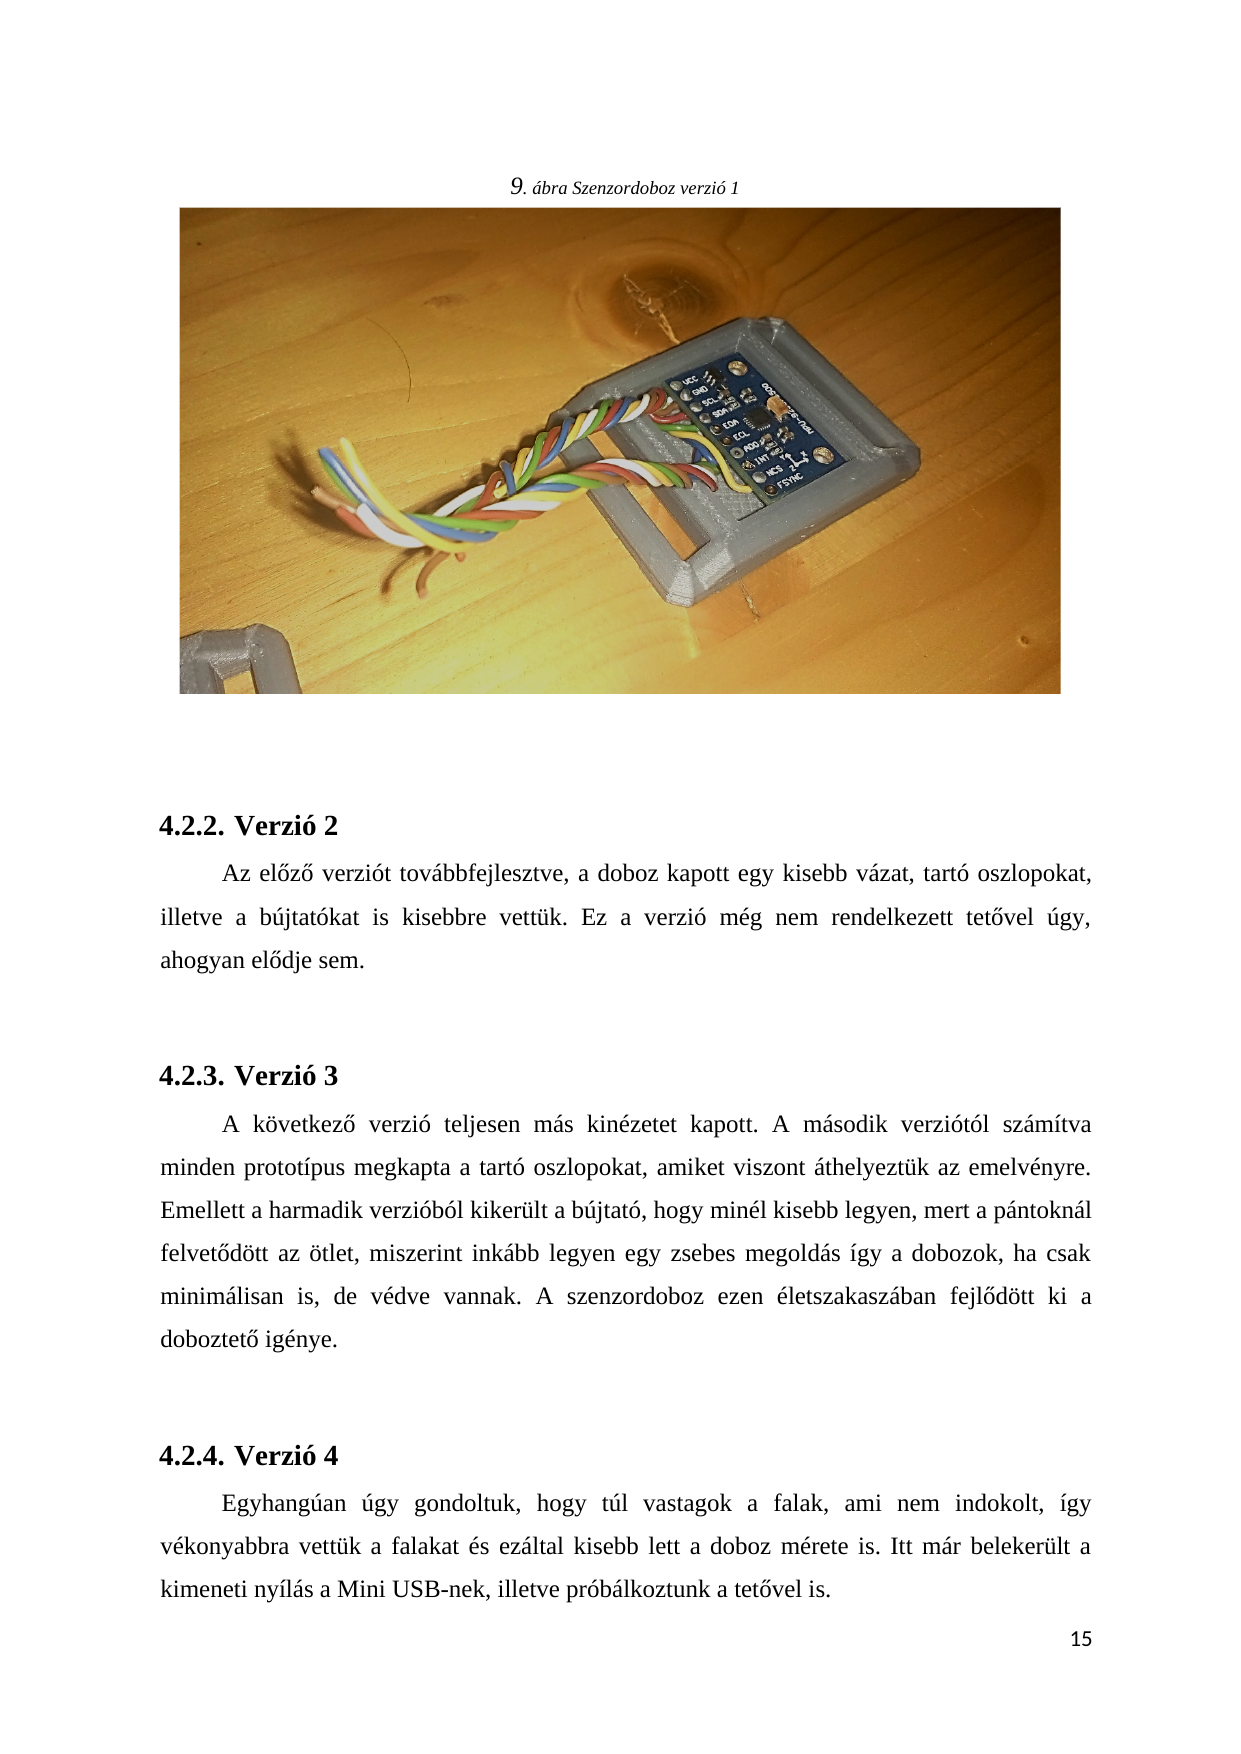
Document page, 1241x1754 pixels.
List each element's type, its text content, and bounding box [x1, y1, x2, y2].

subtitle Verzió 2 [159, 808, 1092, 842]
text A következő verzió teljesen más kinézetet kapott. A második verziótól számítva minden prototípus megkapta a tartó oszlopokat, amiket viszont áthelyeztük az emelvényre. Emellett a harmadik verzióból kikerült a bújtató, hogy minél kisebb legyen, mert a pántoknál felvetődött az ötlet, miszerint inkább legyen egy zsebes megoldás így a dobozok, ha csak minimálisan is, de védve vannak. A szenzordoboz ezen életszakaszában fejlődött ki a doboztető igénye. [160, 1109, 1092, 1353]
subtitle Verzió 4 [159, 1438, 1092, 1471]
picture [179, 208, 1061, 694]
text Az előző verziót továbbfejlesztve, a doboz kapott egy kisebb vázat, tartó oszlopokat, illetve a bújtatókat is kisebbre vettük. Ez a verzió még nem rendelkezett tetővel úgy, ahogyan elődje sem. [160, 858, 1092, 973]
text Egyhangúan úgy gondoltuk, hogy túl vastagok a falak, ami nem indokolt, így vékonyabbra vettük a falakat és ezáltal kisebb lett a doboz mérete is. Itt már belekerült a kimeneti nyílás a Mini USB-nek, illetve próbálkoztunk a tetővel is. [159, 1488, 1092, 1603]
subtitle Verzió 3 [159, 1058, 1092, 1092]
